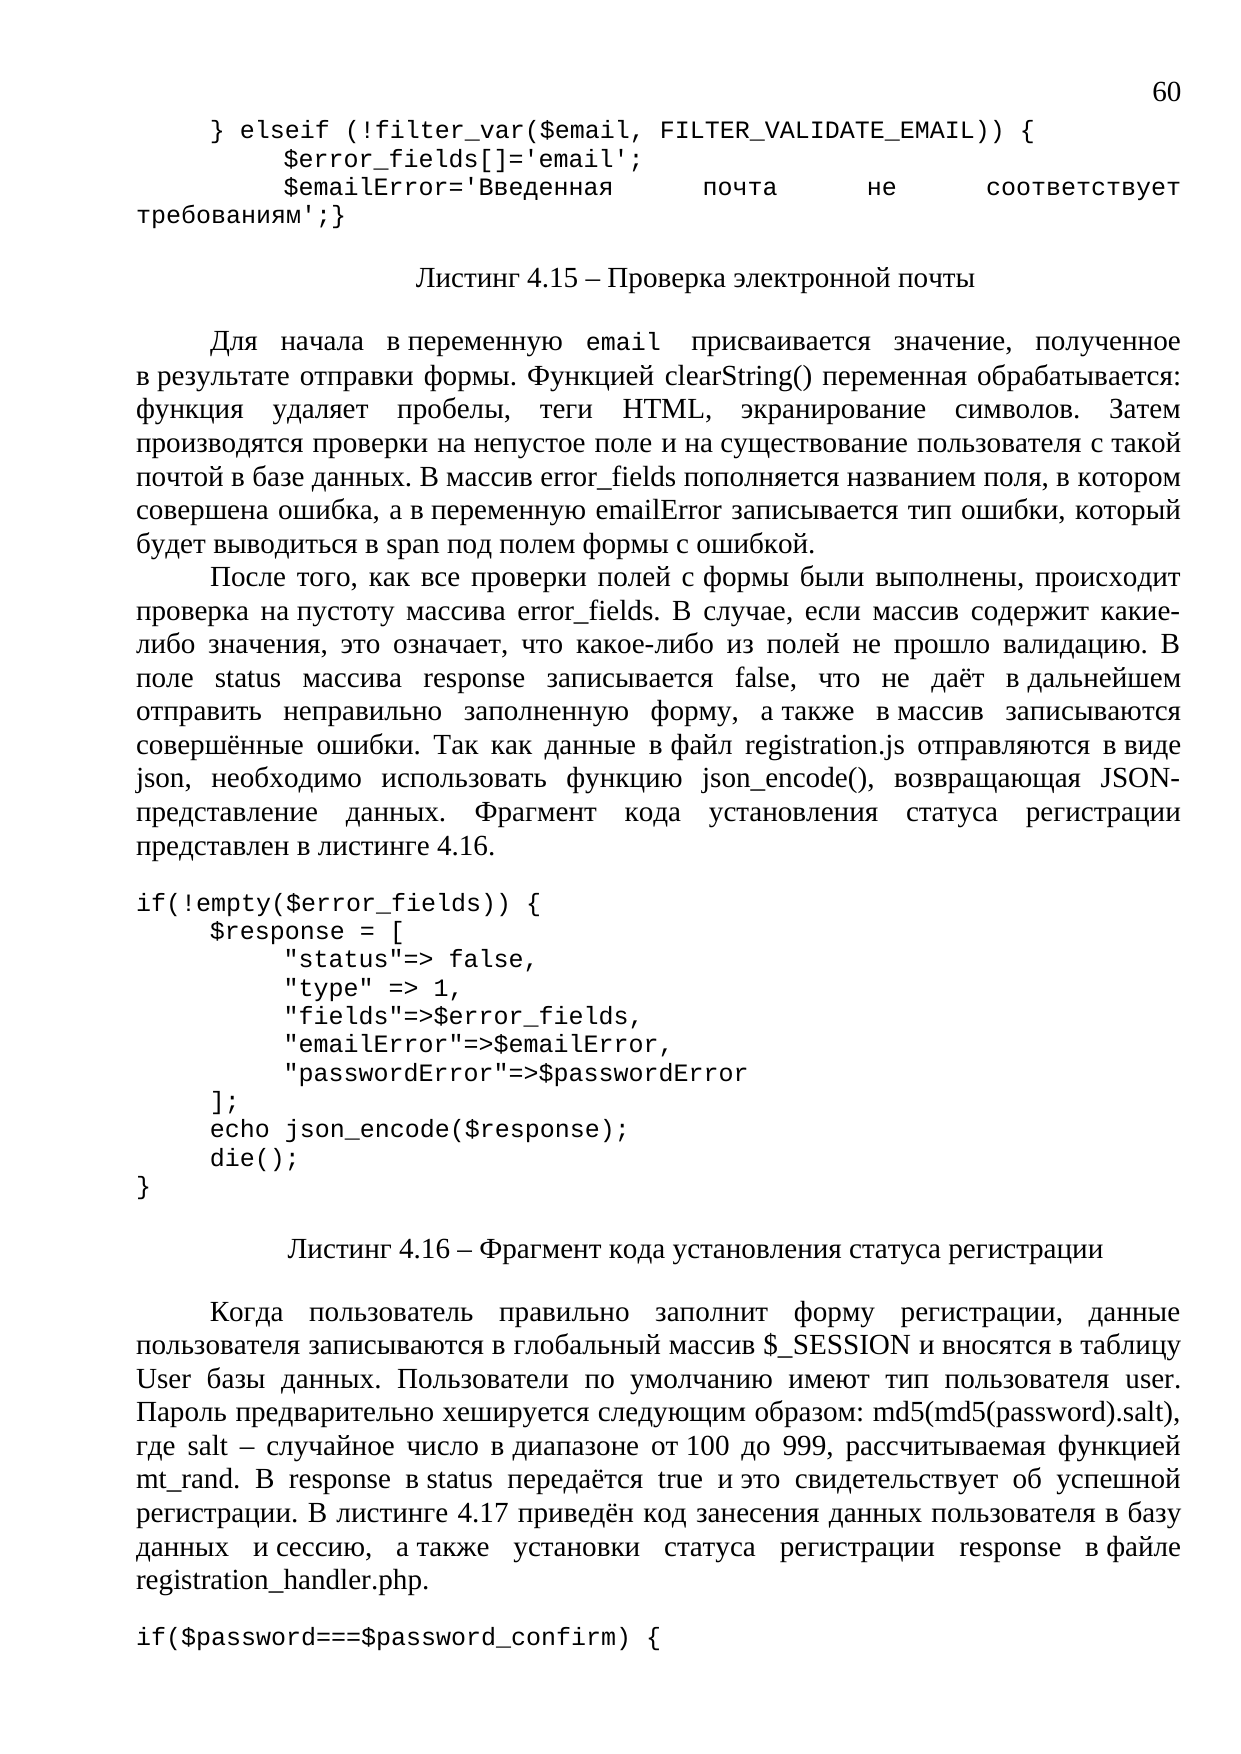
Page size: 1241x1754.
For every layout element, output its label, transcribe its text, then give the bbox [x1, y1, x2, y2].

text Листинг 4.15 – Проверка электронной почты [136, 261, 1181, 294]
text Листинг 4.16 – Фрагмент кода установления статуса регистрации [136, 1231, 1181, 1265]
text die(); [136, 1145, 1181, 1174]
text После того, как все проверки полей с формы были выполнены, происходит проверка на пустоту массива error_fields. В случае, если массив содержит какие-либо значения, это означает, что какое-либо из полей не прошло валидацию. В поле status массива response записывается false, что не даёт в дальнейшем отправить неправильно заполненную форму, а также в массив записываются совершённые ошибки. Так как данные в файл registration.js отправляются в виде json, необходимо использовать функцию json_encode(), возвращающая JSON-представление данных. Фрагмент кода установления статуса регистрации представлен в листинге 4.16. [136, 559, 1181, 861]
text $error_fields[]='email'; [136, 146, 1181, 175]
text $response = [ [136, 919, 1181, 947]
text echo json_encode($response); [136, 1117, 1181, 1145]
text } [136, 1174, 1181, 1202]
text Когда пользователь правильно заполнит форму регистрации, данные пользователя записываются в глобальный массив $_SESSION и вносятся в таблицу User базы данных. Пользователи по умолчанию имеют тип пользователя user. Пароль предварительно хешируется следующим образом: md5(md5(password).salt), где salt – случайное число в диапазоне от 100 до 999, рассчитываемая функцией mt_rand. В response в status передаётся true и это свидетельствует об успешной регистрации. В листинге 4.17 приведён код занесения данных пользователя в базу данных и сессию, а также установки статуса регистрации response в файле registration_handler.php. [136, 1294, 1181, 1596]
text if(!empty($error_fields)) { [136, 890, 1181, 919]
text } elseif (!filter_var($email, FILTER_VALIDATE_EMAIL)) { [136, 118, 1181, 146]
text "fields"=>$error_fields, [136, 1004, 1181, 1032]
text if($password===$password_confirm) { [136, 1625, 1181, 1653]
text "type" => 1, [136, 975, 1181, 1004]
text $emailError='Введенная почта не соответствует требованиям';} [136, 175, 1181, 231]
text "passwordError"=>$passwordError [136, 1060, 1181, 1089]
text "status"=> false, [136, 947, 1181, 975]
text ]; [136, 1089, 1181, 1117]
text Для начала в переменную email присваивается значение, полученное в результате отправки формы. Функцией clearString() переменная обрабатывается: функция удаляет пробелы, теги HTML, экранирование символов. Затем производятся проверки на непустое поле и на существование пользователя с такой почтой в базе данных. В массив error_fields пополняется названием поля, в котором совершена ошибка, а в переменную emailError записывается тип ошибки, который будет выводиться в span под полем формы с ошибкой. [136, 323, 1181, 559]
text "emailError"=>$emailError, [136, 1032, 1181, 1060]
